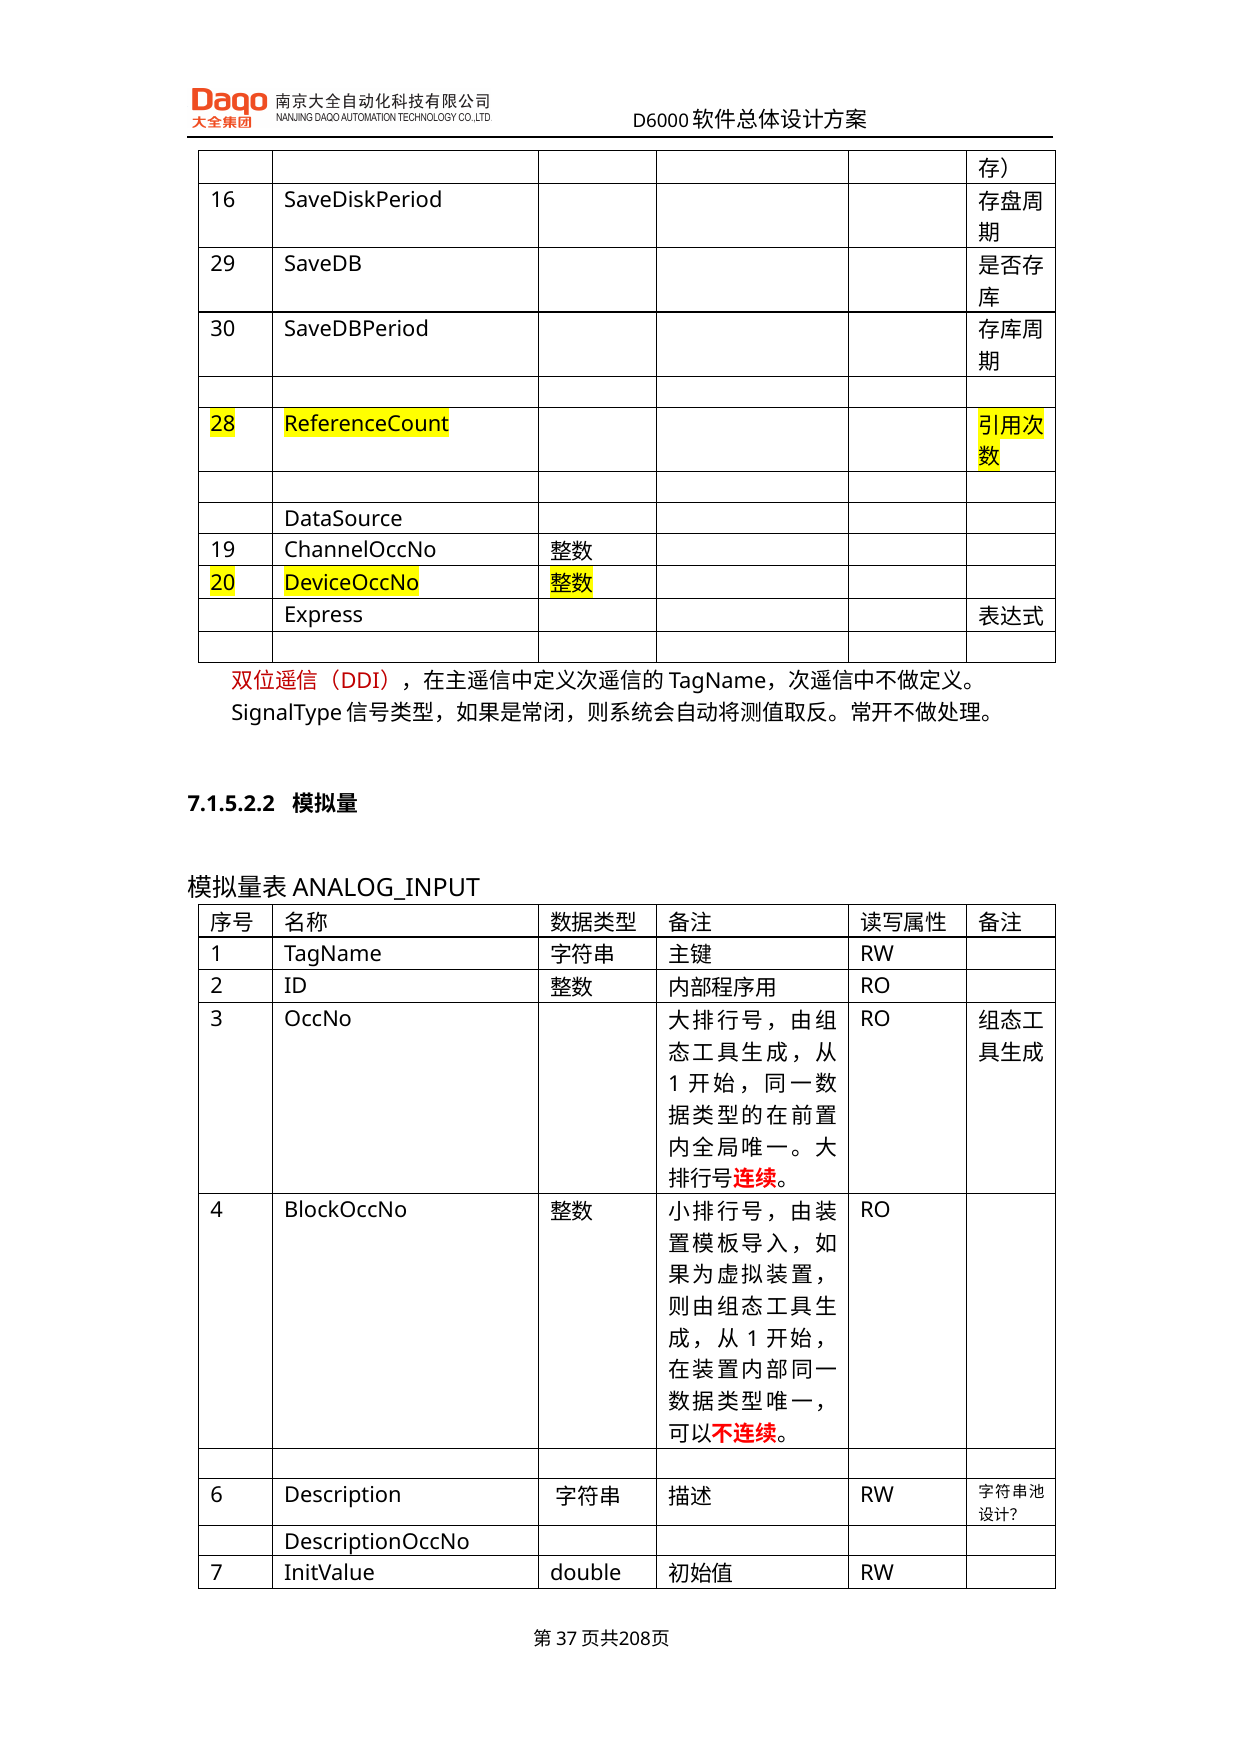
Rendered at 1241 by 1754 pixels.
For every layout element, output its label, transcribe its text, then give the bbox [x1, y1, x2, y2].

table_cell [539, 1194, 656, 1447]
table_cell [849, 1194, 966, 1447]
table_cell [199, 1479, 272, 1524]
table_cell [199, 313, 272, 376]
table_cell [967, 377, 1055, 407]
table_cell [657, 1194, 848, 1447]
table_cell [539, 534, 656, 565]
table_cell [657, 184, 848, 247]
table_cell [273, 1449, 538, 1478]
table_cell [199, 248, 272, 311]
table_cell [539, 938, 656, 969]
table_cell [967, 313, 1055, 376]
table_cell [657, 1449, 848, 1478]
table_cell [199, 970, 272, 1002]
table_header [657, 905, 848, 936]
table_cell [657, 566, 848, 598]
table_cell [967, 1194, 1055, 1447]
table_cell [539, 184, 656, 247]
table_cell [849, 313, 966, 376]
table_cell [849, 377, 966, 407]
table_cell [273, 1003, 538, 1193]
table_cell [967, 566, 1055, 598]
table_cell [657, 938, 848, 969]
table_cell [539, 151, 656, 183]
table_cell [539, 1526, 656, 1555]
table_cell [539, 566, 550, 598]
text 双位遥信（DDI），在主遥信中定义次遥信的TagName，次遥信中不做定义。 [187, 663, 1053, 694]
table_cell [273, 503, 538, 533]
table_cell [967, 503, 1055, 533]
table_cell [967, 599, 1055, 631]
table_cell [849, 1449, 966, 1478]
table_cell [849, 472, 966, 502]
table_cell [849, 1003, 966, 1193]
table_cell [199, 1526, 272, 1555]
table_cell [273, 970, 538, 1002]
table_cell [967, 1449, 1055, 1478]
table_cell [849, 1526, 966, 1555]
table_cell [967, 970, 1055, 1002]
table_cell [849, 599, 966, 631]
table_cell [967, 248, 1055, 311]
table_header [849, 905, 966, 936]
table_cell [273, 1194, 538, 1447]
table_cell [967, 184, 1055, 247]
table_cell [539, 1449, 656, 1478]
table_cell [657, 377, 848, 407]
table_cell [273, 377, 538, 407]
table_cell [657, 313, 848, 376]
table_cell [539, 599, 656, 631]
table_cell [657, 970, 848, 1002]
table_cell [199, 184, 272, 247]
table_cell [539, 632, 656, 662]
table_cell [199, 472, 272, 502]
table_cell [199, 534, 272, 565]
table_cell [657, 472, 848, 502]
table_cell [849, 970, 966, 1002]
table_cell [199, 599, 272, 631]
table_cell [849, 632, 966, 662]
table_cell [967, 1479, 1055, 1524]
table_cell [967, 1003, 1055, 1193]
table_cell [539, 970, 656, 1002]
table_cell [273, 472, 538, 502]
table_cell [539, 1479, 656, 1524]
picture [187, 88, 492, 128]
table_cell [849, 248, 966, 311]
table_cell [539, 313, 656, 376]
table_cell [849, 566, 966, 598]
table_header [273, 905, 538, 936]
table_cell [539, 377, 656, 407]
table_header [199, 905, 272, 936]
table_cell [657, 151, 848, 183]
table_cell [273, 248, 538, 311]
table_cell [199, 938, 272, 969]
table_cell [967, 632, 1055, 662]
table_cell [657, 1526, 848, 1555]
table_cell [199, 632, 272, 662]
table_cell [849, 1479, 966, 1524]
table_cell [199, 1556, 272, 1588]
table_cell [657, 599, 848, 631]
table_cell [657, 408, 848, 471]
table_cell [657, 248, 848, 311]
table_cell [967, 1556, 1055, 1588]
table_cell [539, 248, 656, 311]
subtitle 模拟量 [187, 786, 1053, 818]
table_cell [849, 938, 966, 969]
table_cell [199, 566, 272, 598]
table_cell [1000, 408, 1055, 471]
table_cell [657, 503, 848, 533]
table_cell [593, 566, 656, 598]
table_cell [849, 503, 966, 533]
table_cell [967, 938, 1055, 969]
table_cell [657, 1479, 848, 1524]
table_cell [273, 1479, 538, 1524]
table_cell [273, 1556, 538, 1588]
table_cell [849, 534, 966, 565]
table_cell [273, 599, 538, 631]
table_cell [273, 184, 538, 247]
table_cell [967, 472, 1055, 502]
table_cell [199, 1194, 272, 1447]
text SignalType信号类型，如果是常闭，则系统会自动将测值取反。常开不做处理。 [187, 694, 1053, 726]
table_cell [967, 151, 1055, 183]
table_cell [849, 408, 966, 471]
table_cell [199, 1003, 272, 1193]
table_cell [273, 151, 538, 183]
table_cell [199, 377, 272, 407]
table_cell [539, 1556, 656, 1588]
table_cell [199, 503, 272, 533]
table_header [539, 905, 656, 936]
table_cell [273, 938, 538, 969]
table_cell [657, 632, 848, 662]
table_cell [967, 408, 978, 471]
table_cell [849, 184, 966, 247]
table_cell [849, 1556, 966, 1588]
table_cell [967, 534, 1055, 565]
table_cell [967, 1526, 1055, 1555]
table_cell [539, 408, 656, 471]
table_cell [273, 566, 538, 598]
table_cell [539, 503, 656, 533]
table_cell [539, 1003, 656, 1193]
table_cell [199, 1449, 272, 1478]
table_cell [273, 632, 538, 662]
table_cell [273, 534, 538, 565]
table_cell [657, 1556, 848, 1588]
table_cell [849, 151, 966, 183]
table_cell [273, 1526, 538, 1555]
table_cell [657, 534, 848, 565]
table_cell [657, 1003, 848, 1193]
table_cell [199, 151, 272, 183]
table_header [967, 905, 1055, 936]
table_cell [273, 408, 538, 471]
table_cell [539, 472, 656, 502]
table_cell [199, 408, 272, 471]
text 模拟量表ANALOG_INPUT [187, 867, 1053, 904]
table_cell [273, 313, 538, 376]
